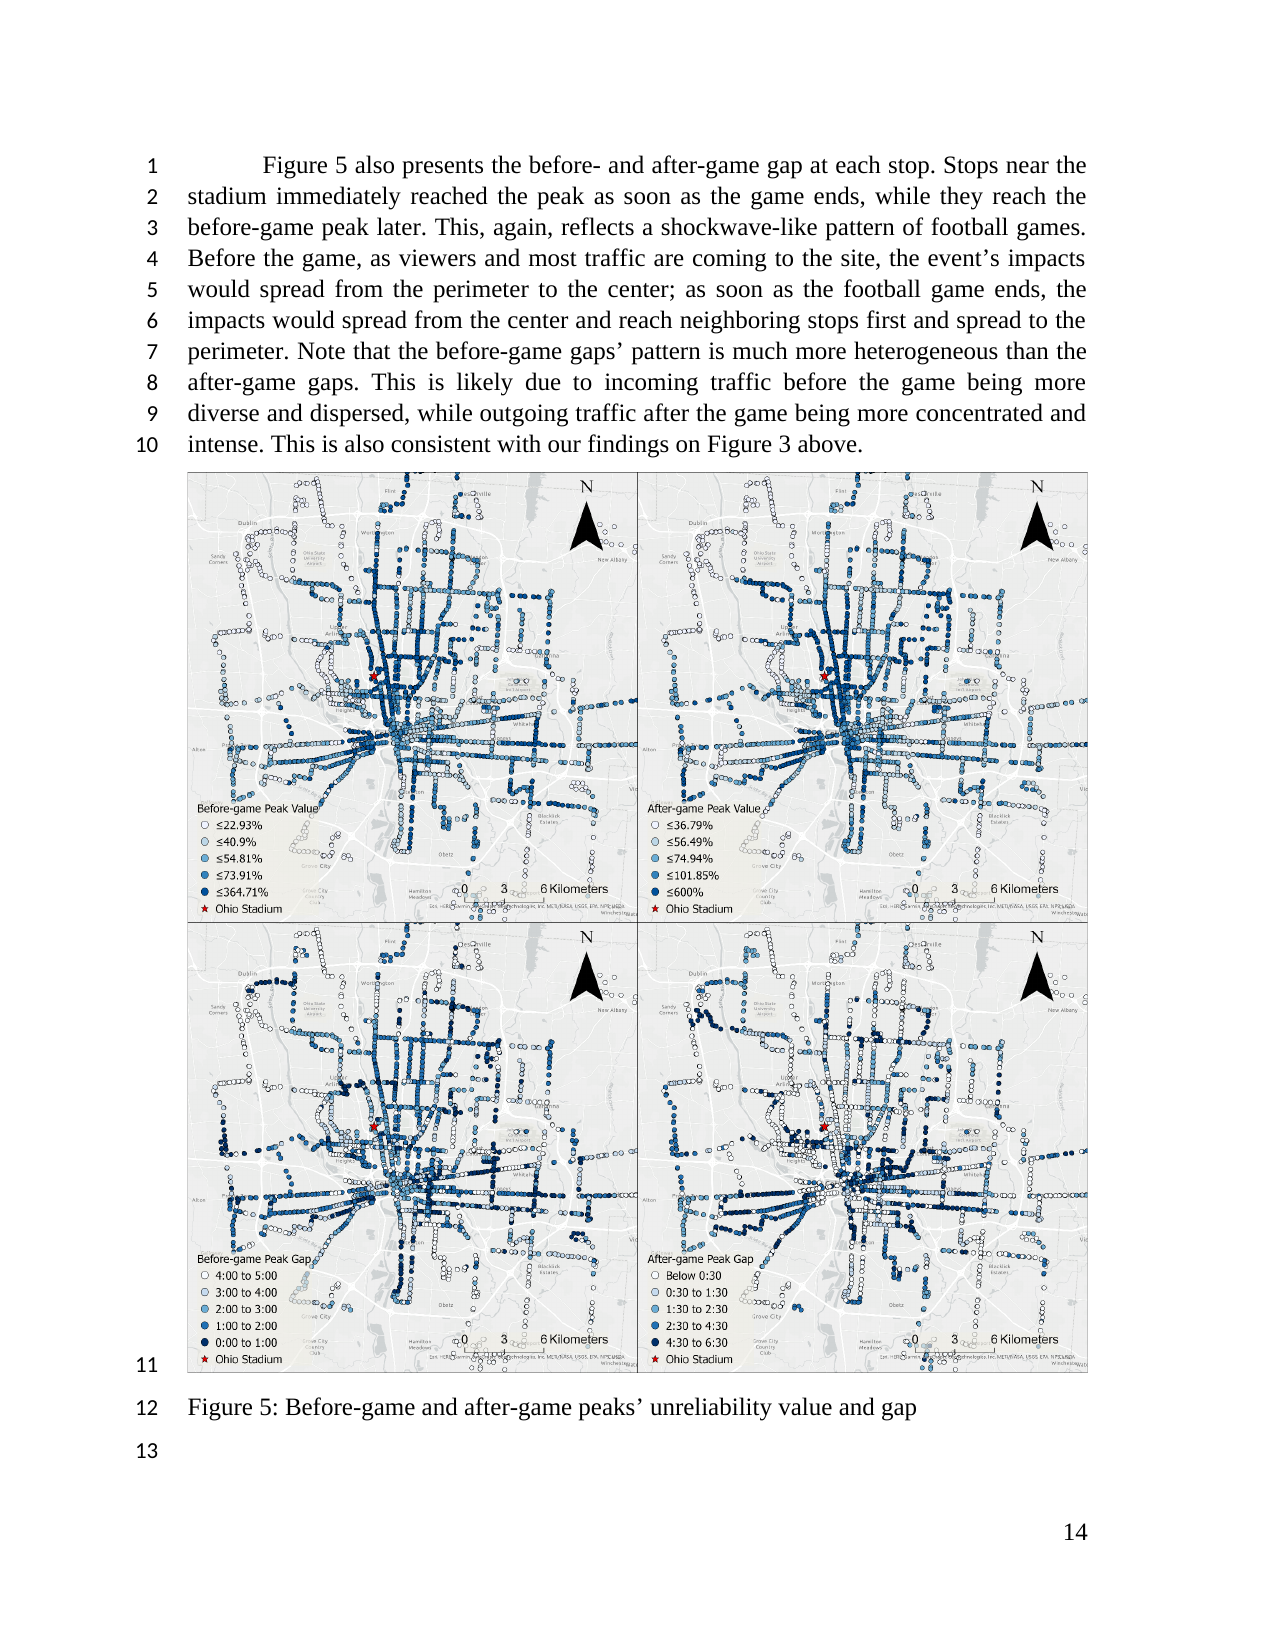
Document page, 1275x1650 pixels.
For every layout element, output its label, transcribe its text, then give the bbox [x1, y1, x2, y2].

text Figure 5 also presents the before- and after-game gap at each stop. Stops near the stadium immediately reached the peak as soon as the game ends, while they reach the before-game peak later. This, again, reflects a shockwave-like pattern of football games. Before the game, as viewers and most traffic are coming to the site, the event’s impacts would spread from the perimeter to the center; as soon as the football game ends, the impacts would spread from the center and reach neighboring stops first and spread to the perimeter. Note that the before-game gaps’ pattern is much more heterogeneous than the after-game gaps. This is likely due to incoming traffic before the game being more diverse and dispersed, while outgoing traffic after the game being more concentrated and intense. This is also consistent with our findings on Figure 3 above. [187, 150, 1087, 458]
text Figure 5: Before-game and after-game peaks’ unreliability value and gap [187, 1392, 1087, 1421]
picture [187, 472, 1088, 1373]
